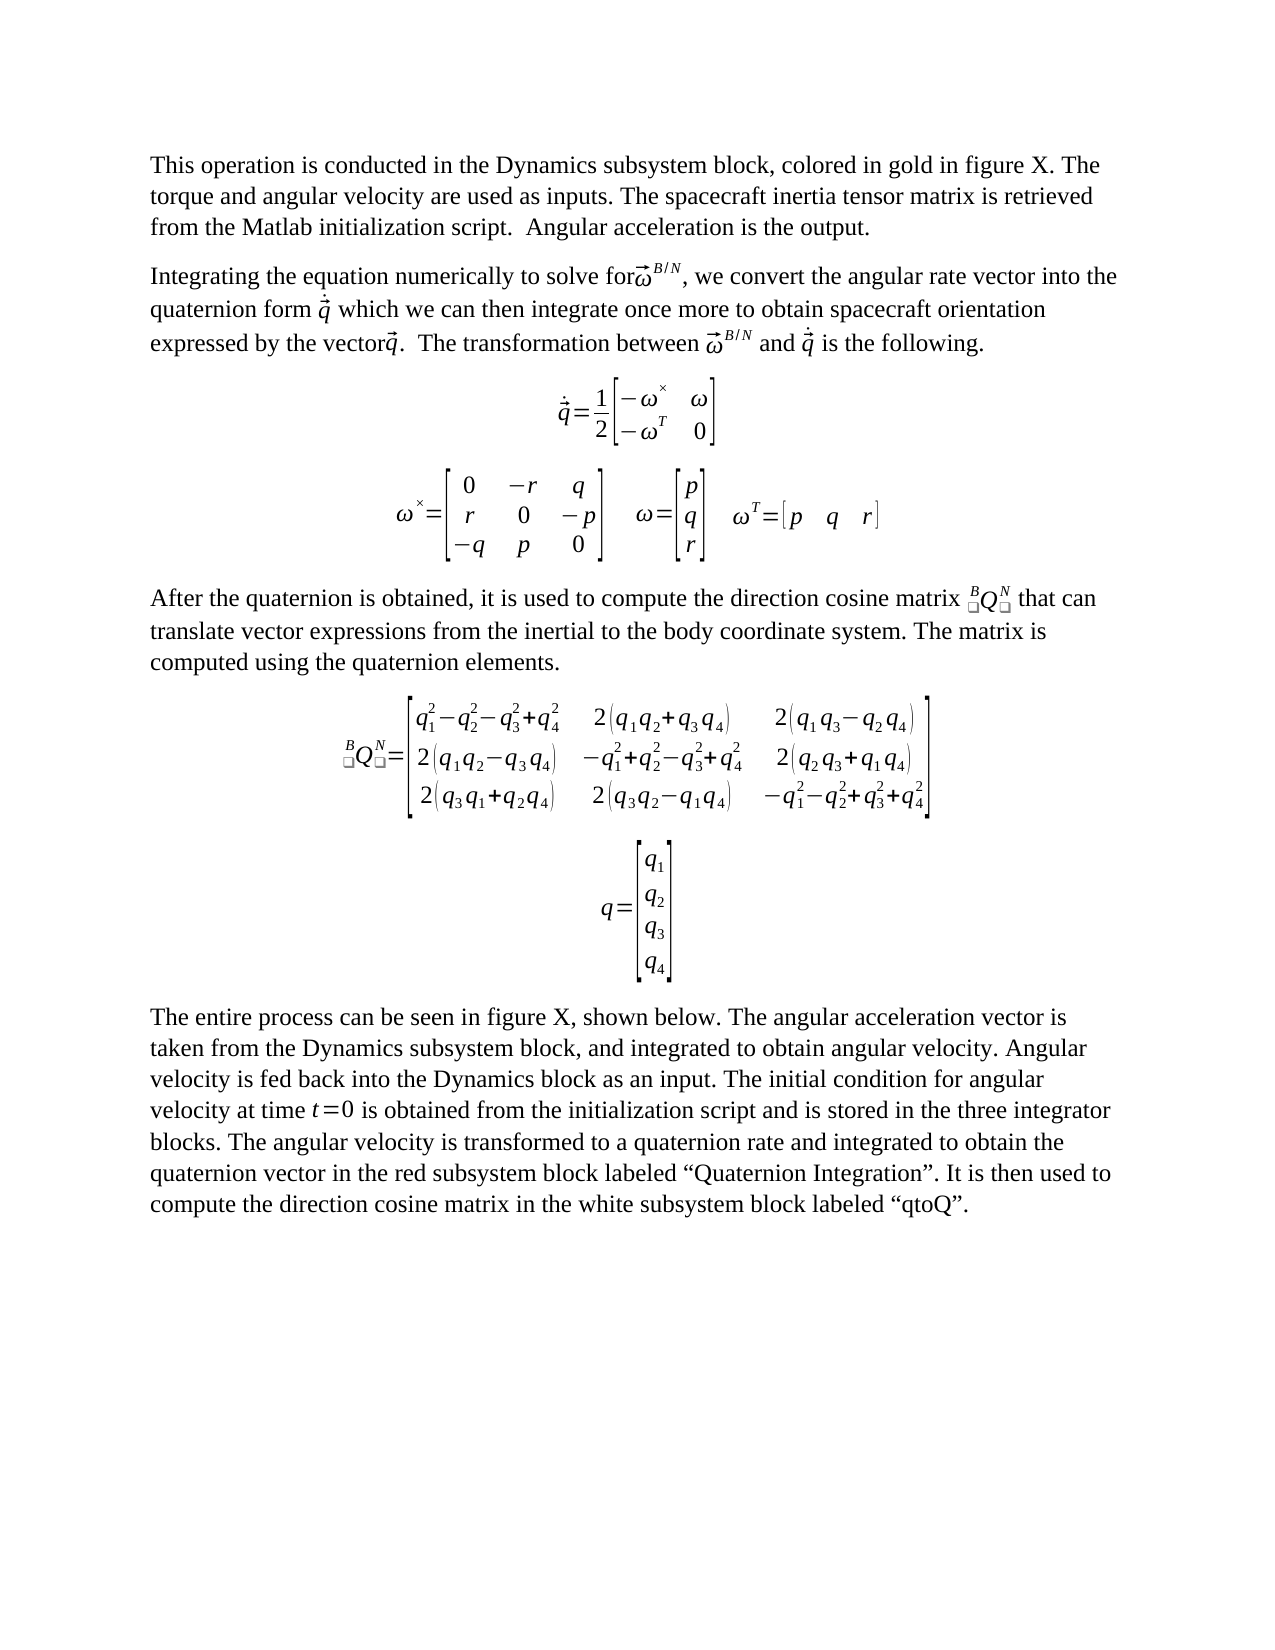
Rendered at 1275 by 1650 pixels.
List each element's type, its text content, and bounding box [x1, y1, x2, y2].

text Integrating the equation numerically to solve for, we convert the angular rate vector into the quaternion form which we can then integrate once more to obtain spacecraft orientation expressed by the vector. The transformation between and is the following. [150, 260, 1125, 358]
text After the quaternion is obtained, it is used to compute the direction cosine matrix that can translate vector expressions from the inertial to the body coordinate system. The matrix is computed using the quaternion elements. [150, 582, 1125, 676]
text This operation is conducted in the Dynamics subsystem block, colored in gold in figure X. The torque and angular velocity are used as inputs. The spacecraft inertia tensor matrix is retrieved from the Matlab initialization script. Angular acceleration is the output. [150, 150, 1125, 241]
text The entire process can be seen in figure X, shown below. The angular acceleration vector is taken from the Dynamics subsystem block, and integrated to obtain angular velocity. Angular velocity is fed back into the Dynamics block as an input. The initial condition for angular velocity at time is obtained from the initialization script and is stored in the three integrator blocks. The angular velocity is transformed to a quaternion rate and integrated to obtain the quaternion vector in the red subsystem block labeled “Quaternion Integration”. It is then used to compute the direction cosine matrix in the white subsystem block labeled “qtoQ”. [150, 1002, 1125, 1217]
